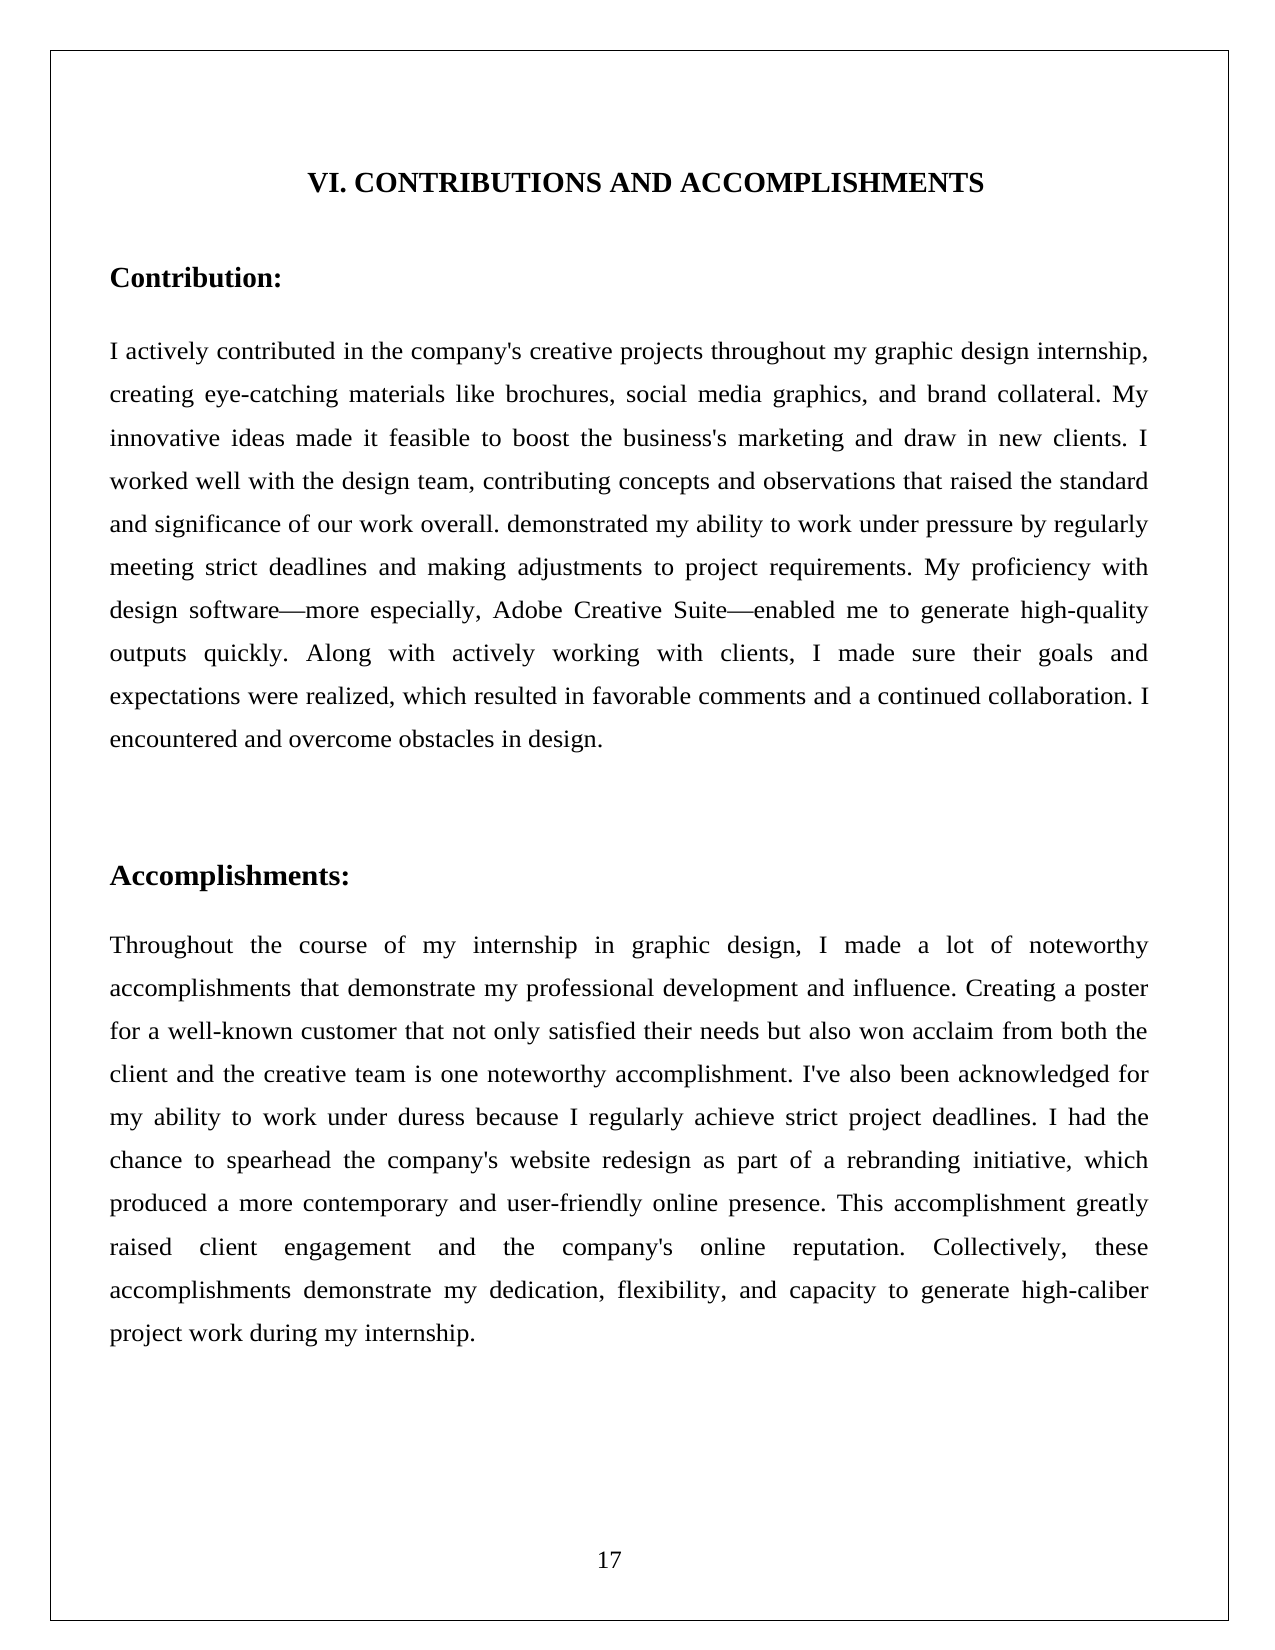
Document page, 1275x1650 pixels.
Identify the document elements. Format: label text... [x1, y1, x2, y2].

text Throughout the course of my internship in graphic design, I made a lot of noteworthy accomplishments that demonstrate my professional development and influence. Creating a poster for a well-known customer that not only satisfied their needs but also won acclaim from both the client and the creative team is one noteworthy accomplishment. I've also been acknowledged for my ability to work under duress because I regularly achieve strict project deadlines. I had the chance to spearhead the company's website redesign as part of a rebranding initiative, which produced a more contemporary and user-friendly online presence. This accomplishment greatly raised client engagement and the company's online reputation. Collectively, these accomplishments demonstrate my dedication, flexibility, and capacity to generate high-caliber project work during my internship. [109, 930, 1150, 1347]
subtitle VI. CONTRIBUTIONS AND ACCOMPLISHMENTS [100, 165, 1192, 198]
subtitle 17 [119, 1546, 1099, 1574]
subtitle Accomplishments: [109, 858, 1150, 891]
text I actively contributed in the company's creative projects throughout my graphic design internship, creating eye-catching materials like brochures, social media graphics, and brand collateral. My innovative ideas made it feasible to boost the business's marketing and draw in new clients. I worked well with the design team, contributing concepts and observations that raised the standard and significance of our work overall. demonstrated my ability to work under pressure by regularly meeting strict deadlines and making adjustments to project requirements. My proficiency with design software—more especially, Adobe Creative Suite—enabled me to generate high-quality outputs quickly. Along with actively working with clients, I made sure their goals and expectations were realized, which resulted in favorable comments and a continued collaboration. I encountered and overcome obstacles in design. [109, 336, 1150, 753]
text Contribution: [109, 260, 1150, 294]
